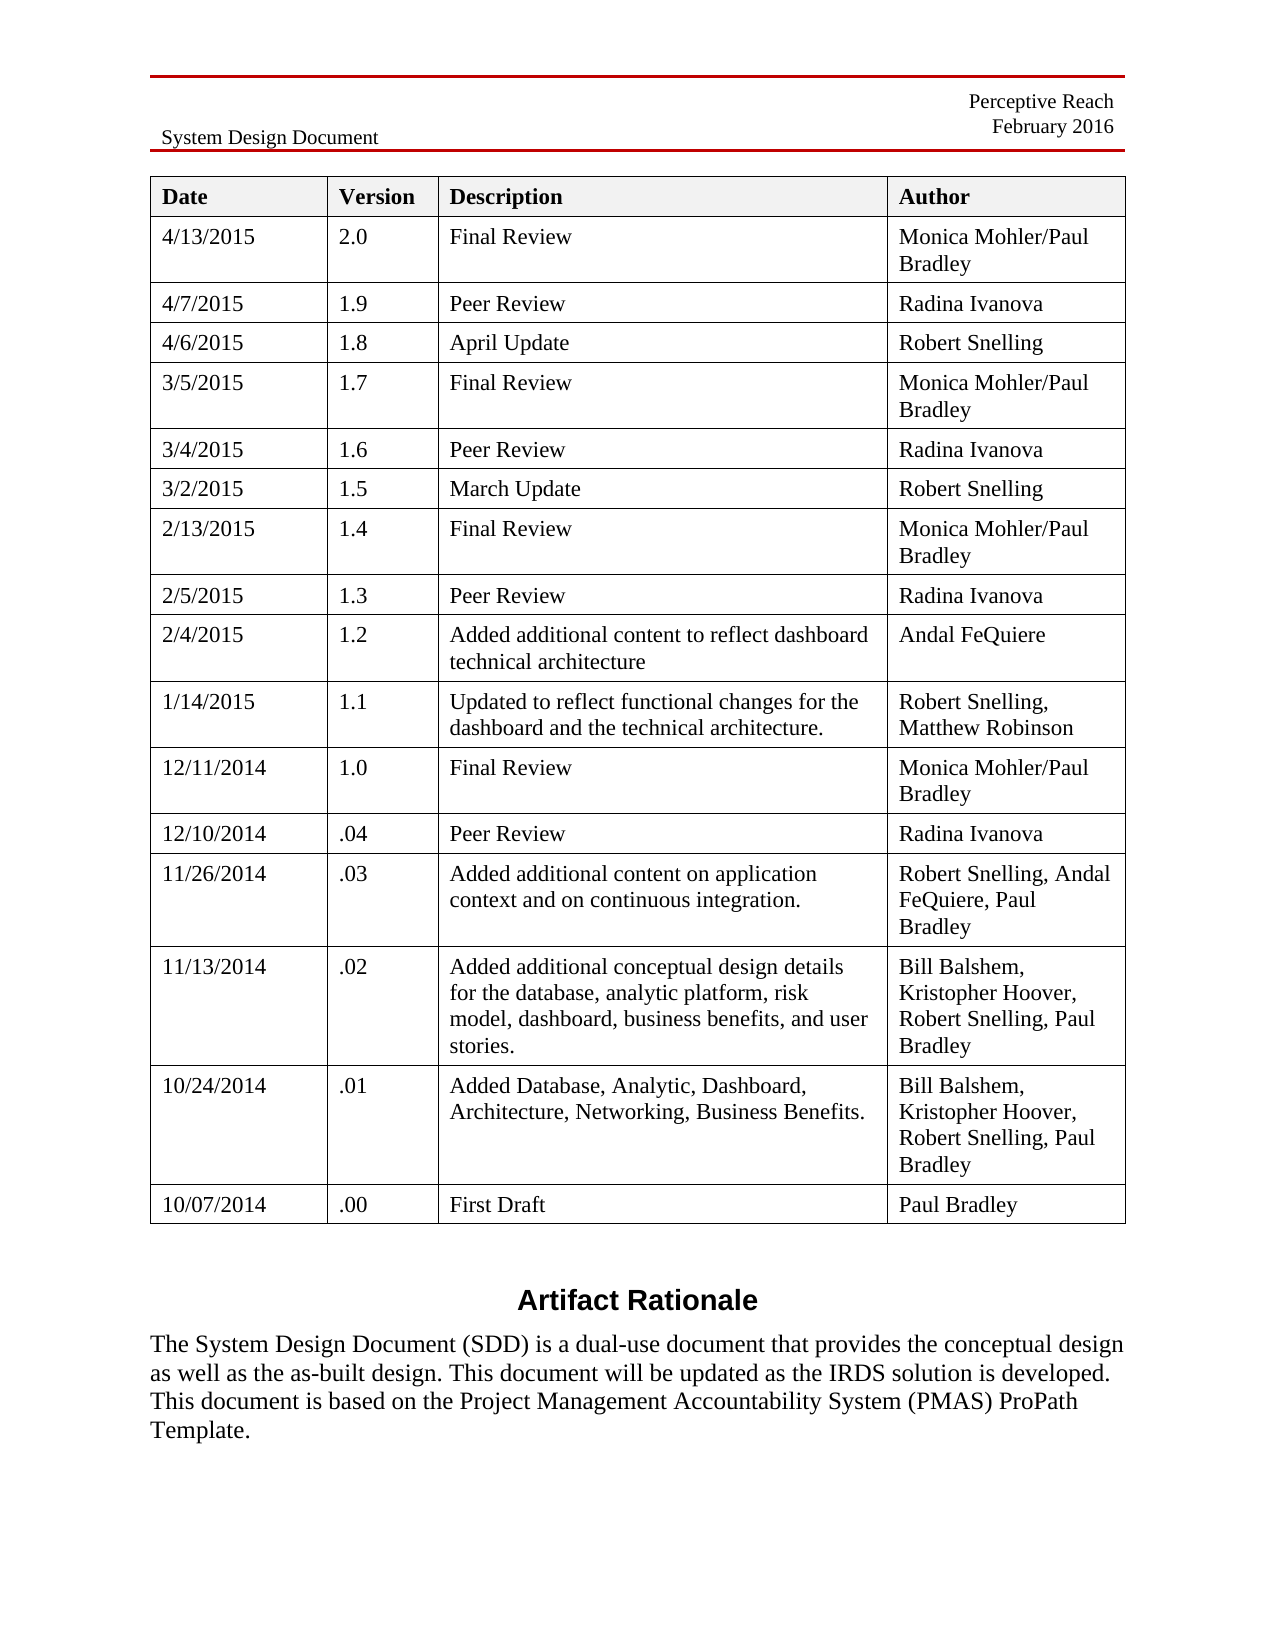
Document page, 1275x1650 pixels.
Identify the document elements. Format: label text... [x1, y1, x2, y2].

table_cell .00 [328, 1185, 438, 1223]
table_cell 1.0 [328, 748, 438, 813]
table_cell Monica Mohler/Paul Bradley [888, 748, 1125, 813]
table_header Author [888, 177, 1125, 216]
table_cell Radina Ivanova [888, 429, 1125, 468]
table_cell Monica Mohler/Paul Bradley [888, 217, 1125, 282]
table_cell Radina Ivanova [888, 814, 1125, 853]
table_cell April Update [439, 323, 887, 362]
table_cell Radina Ivanova [888, 575, 1125, 614]
table_cell Added additional conceptual design details for the database, analytic platform, risk model, dashboard, business benefits, and user stories. [439, 947, 887, 1064]
table_cell 1.3 [328, 575, 438, 614]
table_cell 3/4/2015 [151, 429, 327, 468]
table_cell 10/07/2014 [151, 1185, 327, 1223]
table_cell 4/7/2015 [151, 283, 327, 322]
table_cell Robert Snelling, Matthew Robinson [888, 682, 1125, 747]
table_cell Peer Review [439, 814, 887, 853]
table_cell 1.9 [328, 283, 438, 322]
table_cell 2/4/2015 [151, 615, 327, 681]
table_cell 1.2 [328, 615, 438, 681]
table_cell 12/10/2014 [151, 814, 327, 853]
table_cell Robert Snelling, Andal FeQuiere, Paul Bradley [888, 854, 1125, 946]
table_cell Paul Bradley [888, 1185, 1125, 1223]
table_cell 1.6 [328, 429, 438, 468]
table_cell Updated to reflect functional changes for the dashboard and the technical architecture. [439, 682, 887, 747]
table_cell Bill Balshem, Kristopher Hoover, Robert Snelling, Paul Bradley [888, 947, 1125, 1064]
table_cell Robert Snelling [888, 469, 1125, 508]
table_cell 1.7 [328, 363, 438, 428]
table_cell 4/13/2015 [151, 217, 327, 282]
table_cell Added additional content on application context and on continuous integration. [439, 854, 887, 946]
table_cell 3/2/2015 [151, 469, 327, 508]
table_cell Monica Mohler/Paul Bradley [888, 363, 1125, 428]
table_cell Final Review [439, 748, 887, 813]
table_cell 1.4 [328, 509, 438, 574]
table_cell Radina Ivanova [888, 283, 1125, 322]
table_cell Peer Review [439, 283, 887, 322]
table_cell Final Review [439, 363, 887, 428]
table_cell 11/26/2014 [151, 854, 327, 946]
title Artifact Rationale [150, 1283, 1125, 1316]
table_cell Andal FeQuiere [888, 615, 1125, 681]
table_cell 11/13/2014 [151, 947, 327, 1064]
table_cell Added additional content to reflect dashboard technical architecture [439, 615, 887, 681]
table_cell 1.8 [328, 323, 438, 362]
table_cell 1/14/2015 [151, 682, 327, 747]
table_cell .04 [328, 814, 438, 853]
table_cell .02 [328, 947, 438, 1064]
table_cell 4/6/2015 [151, 323, 327, 362]
table_cell 10/24/2014 [151, 1066, 327, 1183]
table_cell March Update [439, 469, 887, 508]
table_cell Added Database, Analytic, Dashboard, Architecture, Networking, Business Benefits. [439, 1066, 887, 1183]
table_cell Robert Snelling [888, 323, 1125, 362]
table_cell Final Review [439, 509, 887, 574]
table_cell 3/5/2015 [151, 363, 327, 428]
table_header Date [151, 177, 327, 216]
table_cell Final Review [439, 217, 887, 282]
table_cell 2/5/2015 [151, 575, 327, 614]
table_cell First Draft [439, 1185, 887, 1223]
table_cell Peer Review [439, 575, 887, 614]
table_cell Bill Balshem, Kristopher Hoover, Robert Snelling, Paul Bradley [888, 1066, 1125, 1183]
table_cell .01 [328, 1066, 438, 1183]
table_cell .03 [328, 854, 438, 946]
table_header Version [328, 177, 438, 216]
table_cell 1.5 [328, 469, 438, 508]
table_cell 2.0 [328, 217, 438, 282]
table_cell 2/13/2015 [151, 509, 327, 574]
table_cell 12/11/2014 [151, 748, 327, 813]
text The System Design Document (SDD) is a dual-use document that provides the conceptual design as well as the as-built design. This document will be updated as the IRDS solution is developed. This document is based on the Project Management Accountability System (PMAS) ProPath Template. [150, 1329, 1125, 1444]
table_header Description [439, 177, 887, 216]
table_cell 1.1 [328, 682, 438, 747]
table_cell Monica Mohler/Paul Bradley [888, 509, 1125, 574]
table_cell Peer Review [439, 429, 887, 468]
